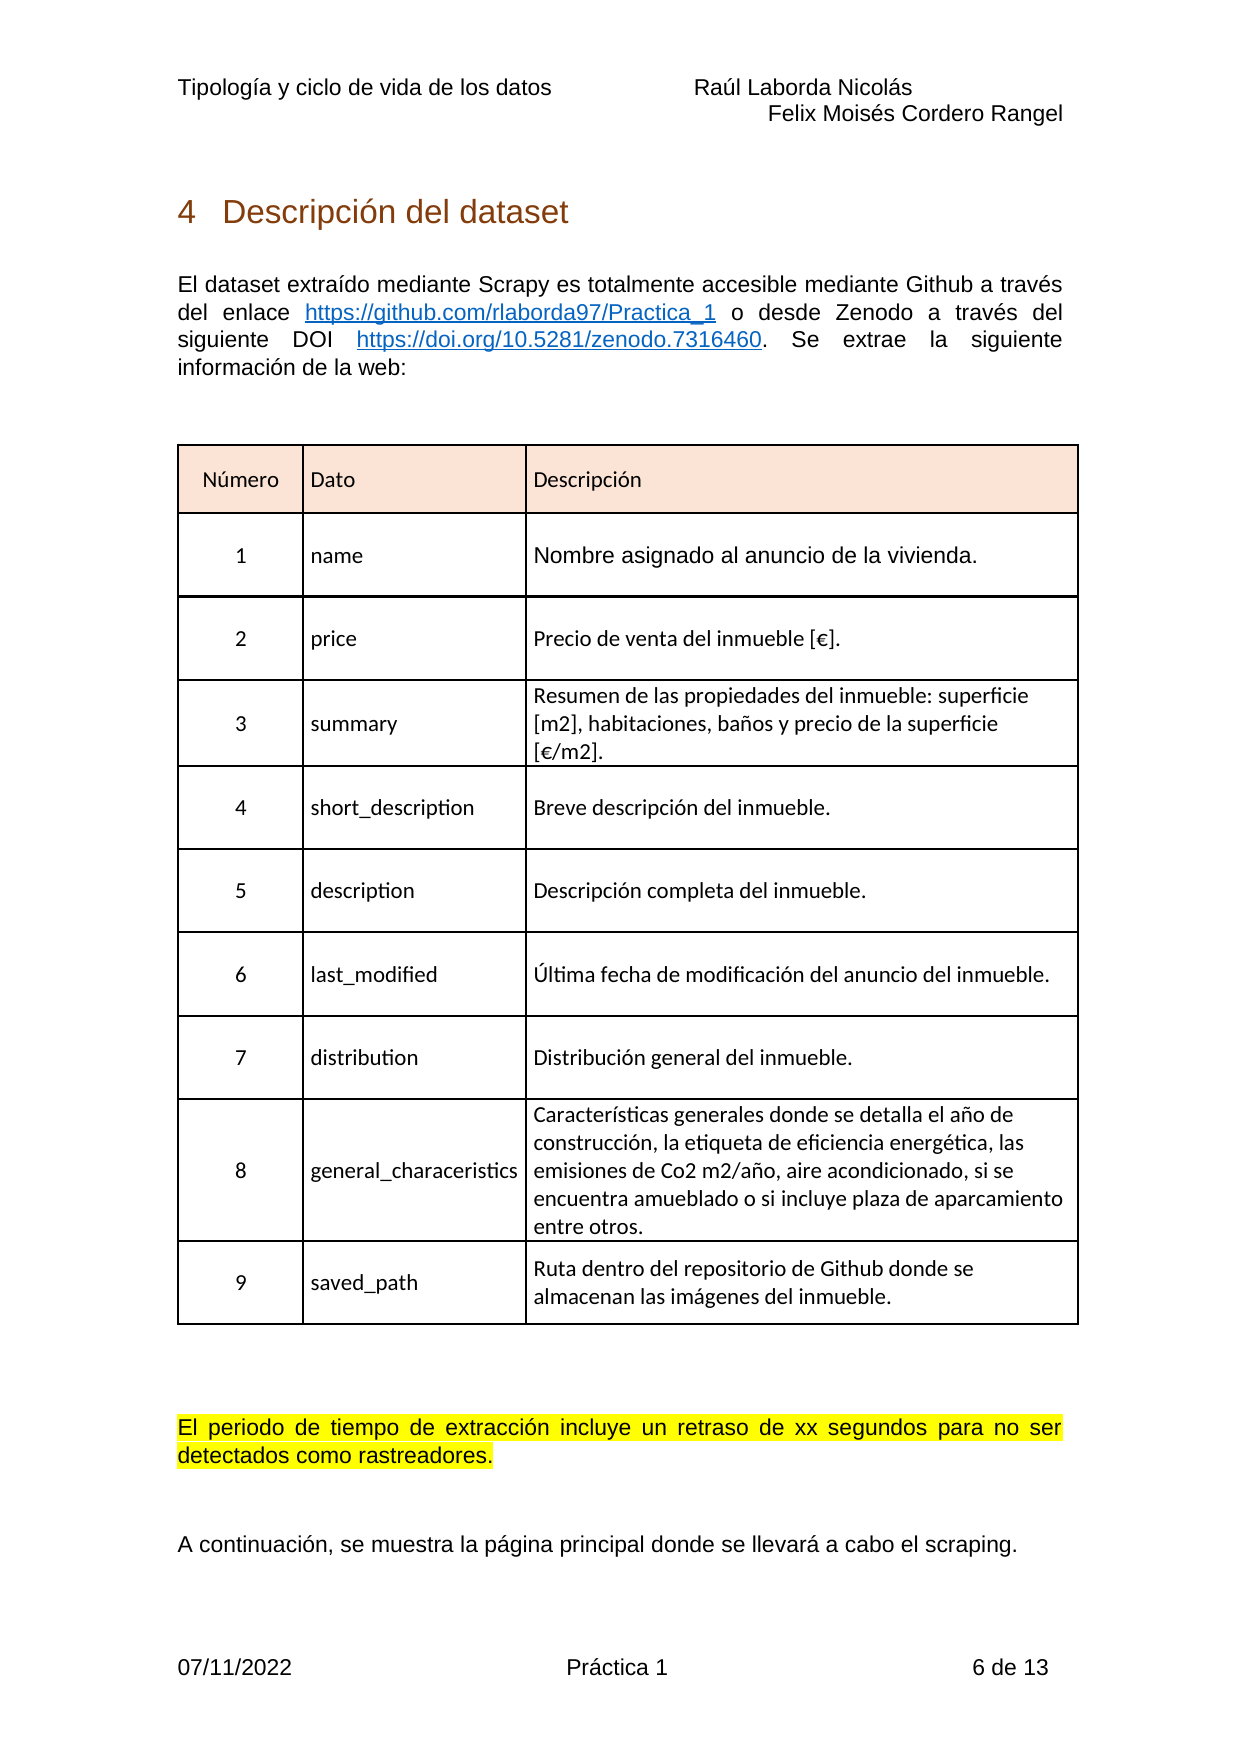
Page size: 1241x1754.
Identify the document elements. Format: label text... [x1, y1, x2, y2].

table_cell Características generales donde se detalla el año de construcción, la etiqueta de eficiencia energética, las emisiones de Co2 m2/año, aire acondicionado, si se encuentra amueblado o si incluye plaza de aparcamiento entre otros. [527, 1100, 1077, 1240]
table_cell distribution [304, 1017, 525, 1098]
table_cell Resumen de las propiedades del inmueble: superficie [m2], habitaciones, baños y precio de la superficie [€/m2]. [527, 681, 1077, 765]
table_cell Última fecha de modificación del anuncio del inmueble. [527, 933, 1077, 1014]
table_cell Descripción completa del inmueble. [527, 850, 1077, 931]
text A continuación, se muestra la página principal donde se llevará a cabo el scraping. [177, 1531, 1063, 1558]
table_cell 3 [179, 681, 302, 765]
table_cell 8 [179, 1100, 302, 1240]
table_cell 5 [179, 850, 302, 931]
table_cell 2 [179, 598, 302, 679]
table_cell saved_path [304, 1242, 525, 1323]
table_cell 7 [179, 1017, 302, 1098]
table_cell price [304, 598, 525, 679]
table_cell 1 [179, 514, 302, 595]
table_cell short_description [304, 767, 525, 848]
table_cell general_characeristics [304, 1100, 525, 1240]
table_cell last_modified [304, 933, 525, 1014]
table_cell 9 [179, 1242, 302, 1323]
table_cell Breve descripción del inmueble. [527, 767, 1077, 848]
text El dataset extraído mediante Scrapy es totalmente accesible mediante Github a través del enlace https://github.com/rlaborda97/Practica_1 o desde Zenodo a través del siguiente DOI https://doi.org/10.5281/zenodo.7316460. Se extrae la siguiente información de la web: [177, 271, 1063, 381]
table_header Dato [304, 446, 525, 512]
subtitle Descripción del dataset [177, 192, 1063, 230]
table_cell Nombre asignado al anuncio de la vivienda. [527, 514, 1077, 595]
table_cell Precio de venta del inmueble [€]. [527, 598, 1077, 679]
text El periodo de tiempo de extracción incluye un retraso de xx segundos para no ser detectados como rastreadores. [177, 1441, 1063, 1469]
table_cell name [304, 514, 525, 595]
table_cell Distribución general del inmueble. [527, 1017, 1077, 1098]
table_cell description [304, 850, 525, 931]
table_cell 6 [179, 933, 302, 1014]
table_cell Ruta dentro del repositorio de Github donde se almacenan las imágenes del inmueble. [527, 1242, 1077, 1323]
table_cell summary [304, 681, 525, 765]
table_header Número [179, 446, 302, 512]
table_cell 4 [179, 767, 302, 848]
table_header Descripción [527, 446, 1077, 512]
